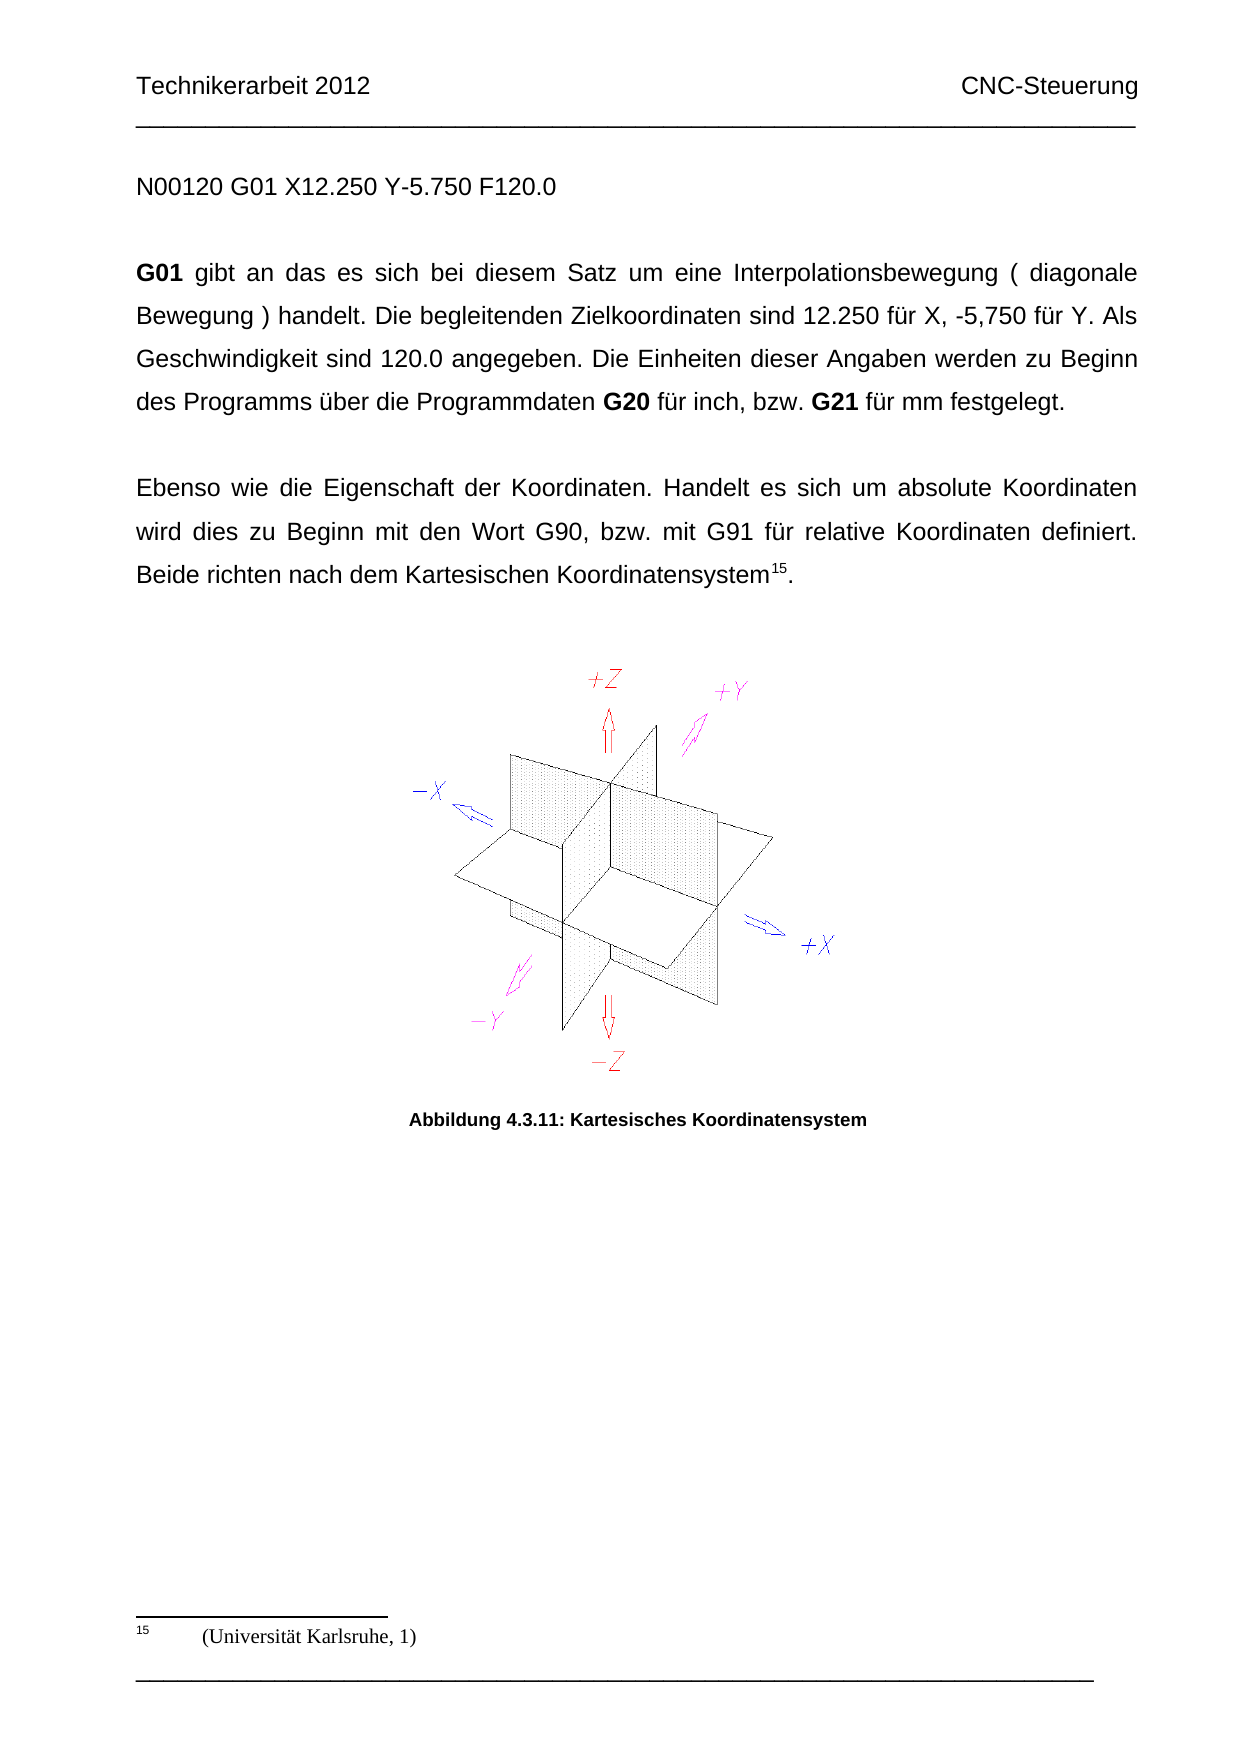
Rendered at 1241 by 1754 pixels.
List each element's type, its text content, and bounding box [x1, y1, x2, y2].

text Ebenso wie die Eigenschaft der Koordinaten. Handelt es sich um absolute Koordinaten wird dies zu Beginn mit den Wort G90, bzw. mit G91 für relative Koordinaten definiert. Beide richten nach dem Kartesischen Koordinatensystem. [136, 473, 1140, 588]
picture [403, 645, 873, 1095]
text N00120 G01 X12.250 Y-5.750 F120.0 [136, 171, 1140, 200]
text G01 gibt an das es sich bei diesem Satz um eine Interpolationsbewegung ( diagonale Bewegung ) handelt. Die begleitenden Zielkoordinaten sind 12.250 für X, -5,750 für Y. Als Geschwindigkeit sind 120.0 angegeben. Die Einheiten dieser Angaben werden zu Beginn des Programms über die Programmdaten G20 für inch, bzw. G21 für mm festgelegt. [136, 258, 1140, 416]
